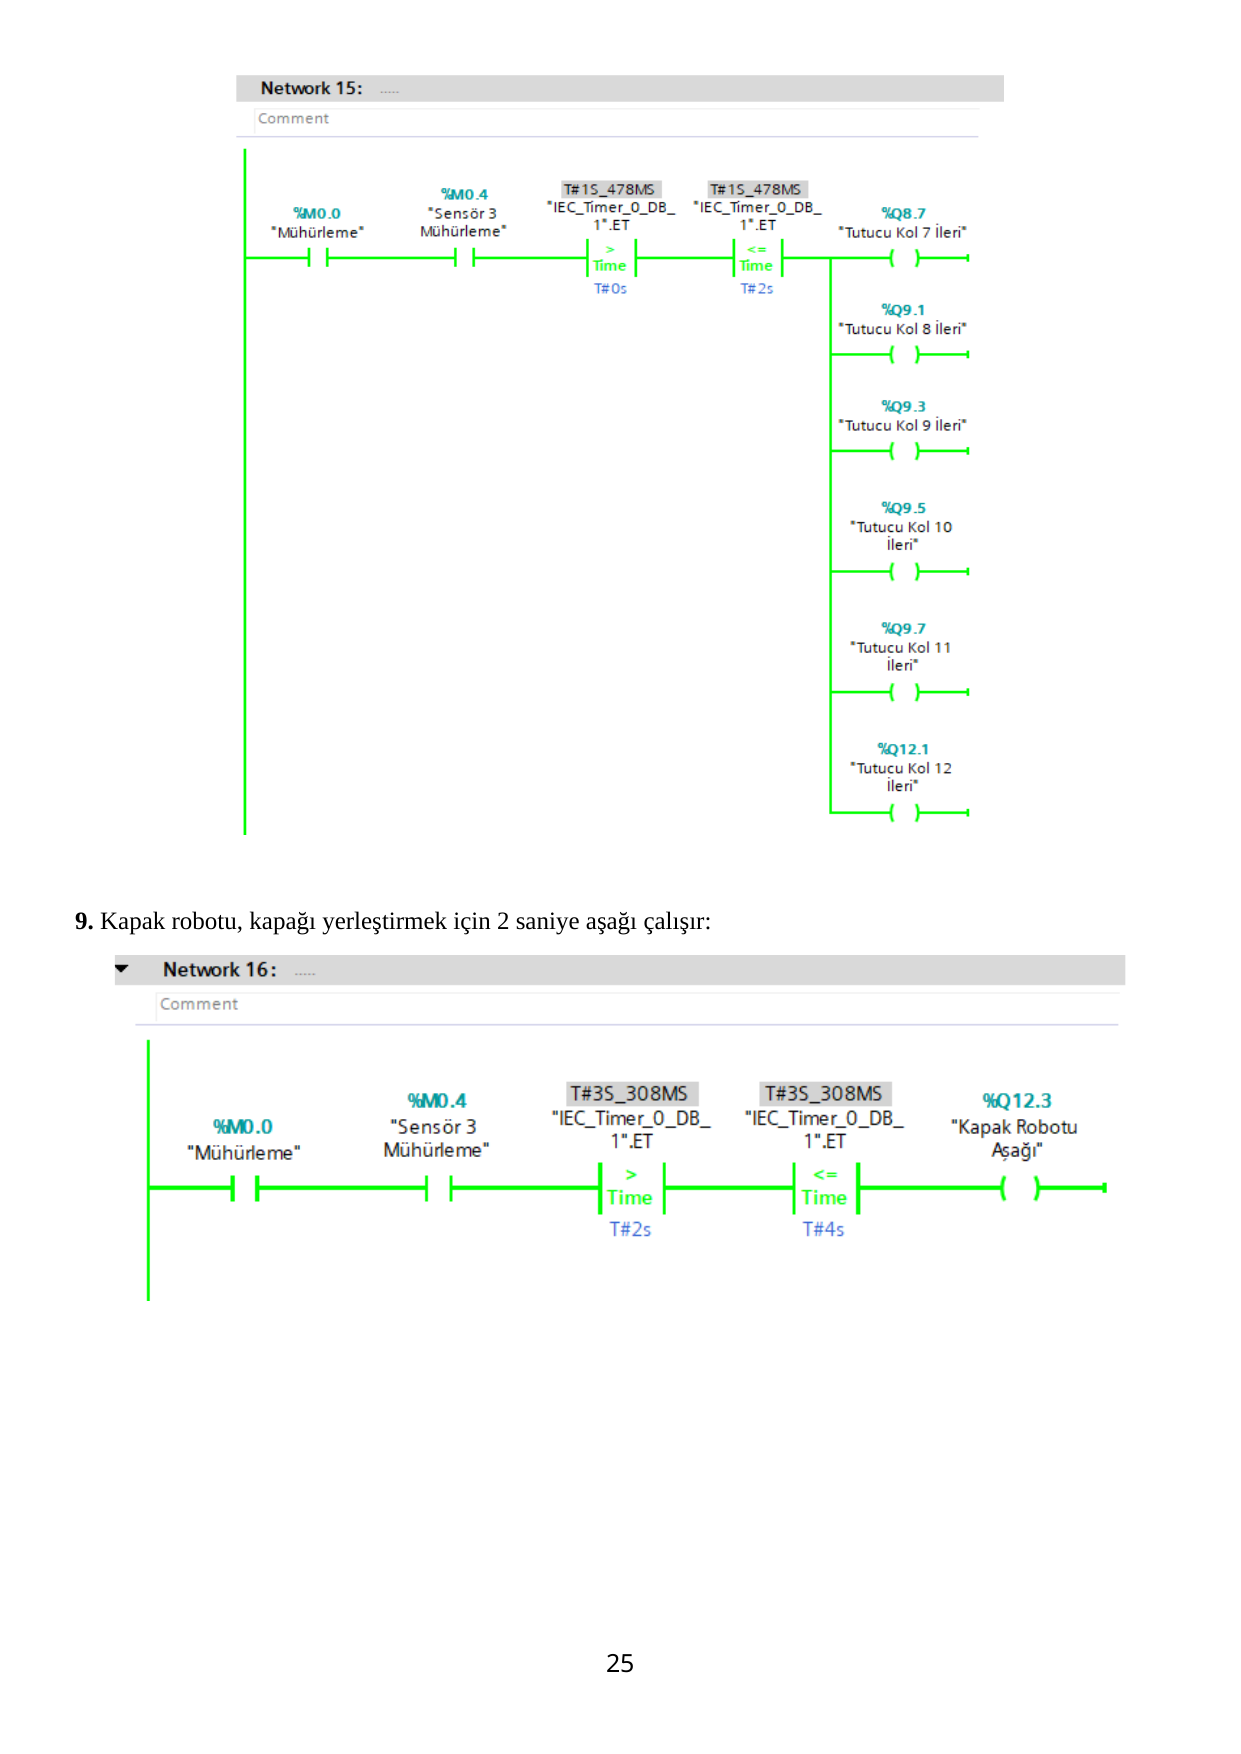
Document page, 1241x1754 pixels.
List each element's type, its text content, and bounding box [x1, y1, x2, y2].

text 9. Kapak robotu, kapağı yerleştirmek için 2 saniye aşağı çalışır: [75, 906, 1165, 934]
picture [114, 955, 1126, 1301]
picture [236, 75, 1004, 835]
